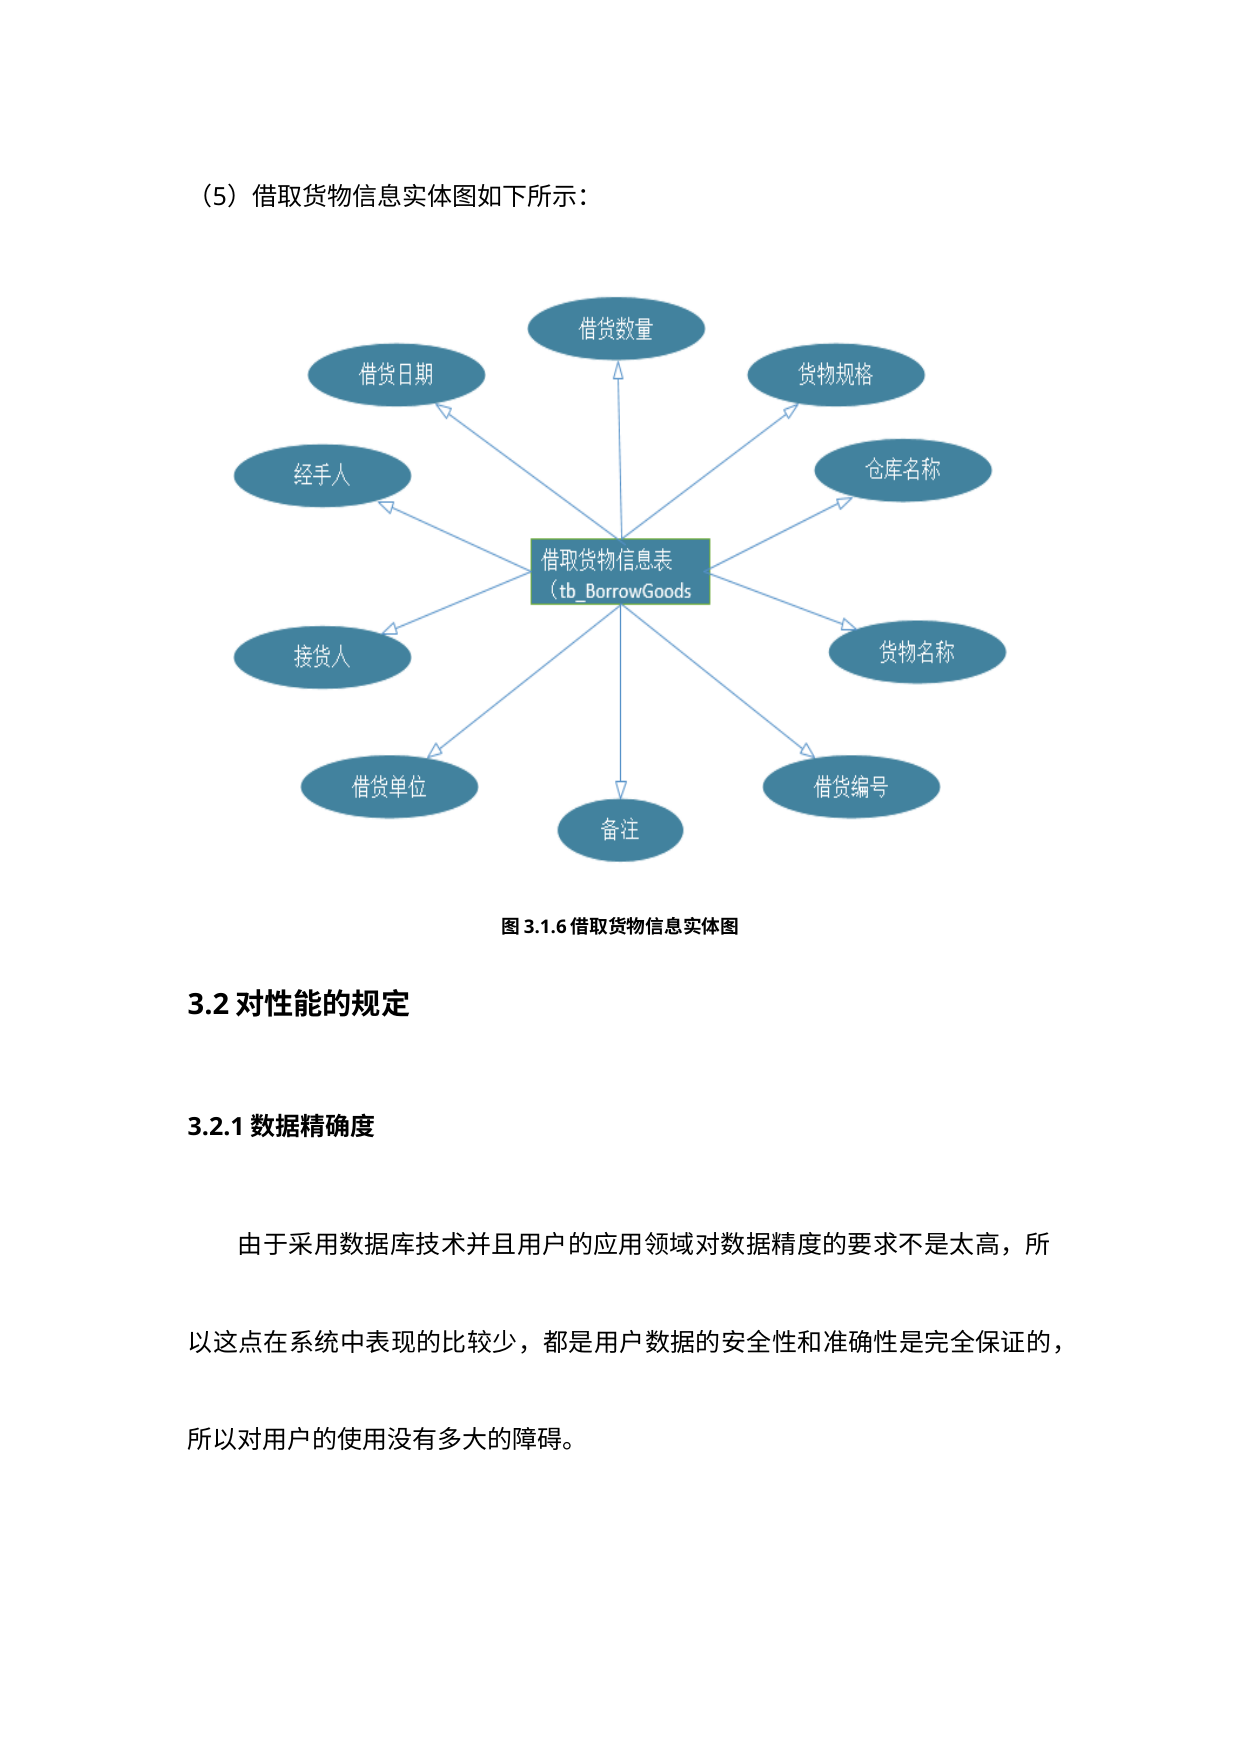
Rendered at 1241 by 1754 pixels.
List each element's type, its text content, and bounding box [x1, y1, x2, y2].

text 由于采用数据库技术并且用户的应用领域对数据精度的要求不是太高，所以这点在系统中表现的比较少，都是用户数据的安全性和准确性是完全保证的，所以对用户的使用没有多大的障碍。 [187, 1211, 1053, 1471]
picture [192, 259, 1049, 886]
text （5）借取货物信息实体图如下所示： [187, 162, 1053, 227]
text 图3.1.6借取货物信息实体图 [187, 909, 1053, 942]
subtitle 3.2对性能的规定 [187, 969, 1053, 1034]
subtitle 3.2.1数据精确度 [187, 1092, 1053, 1157]
